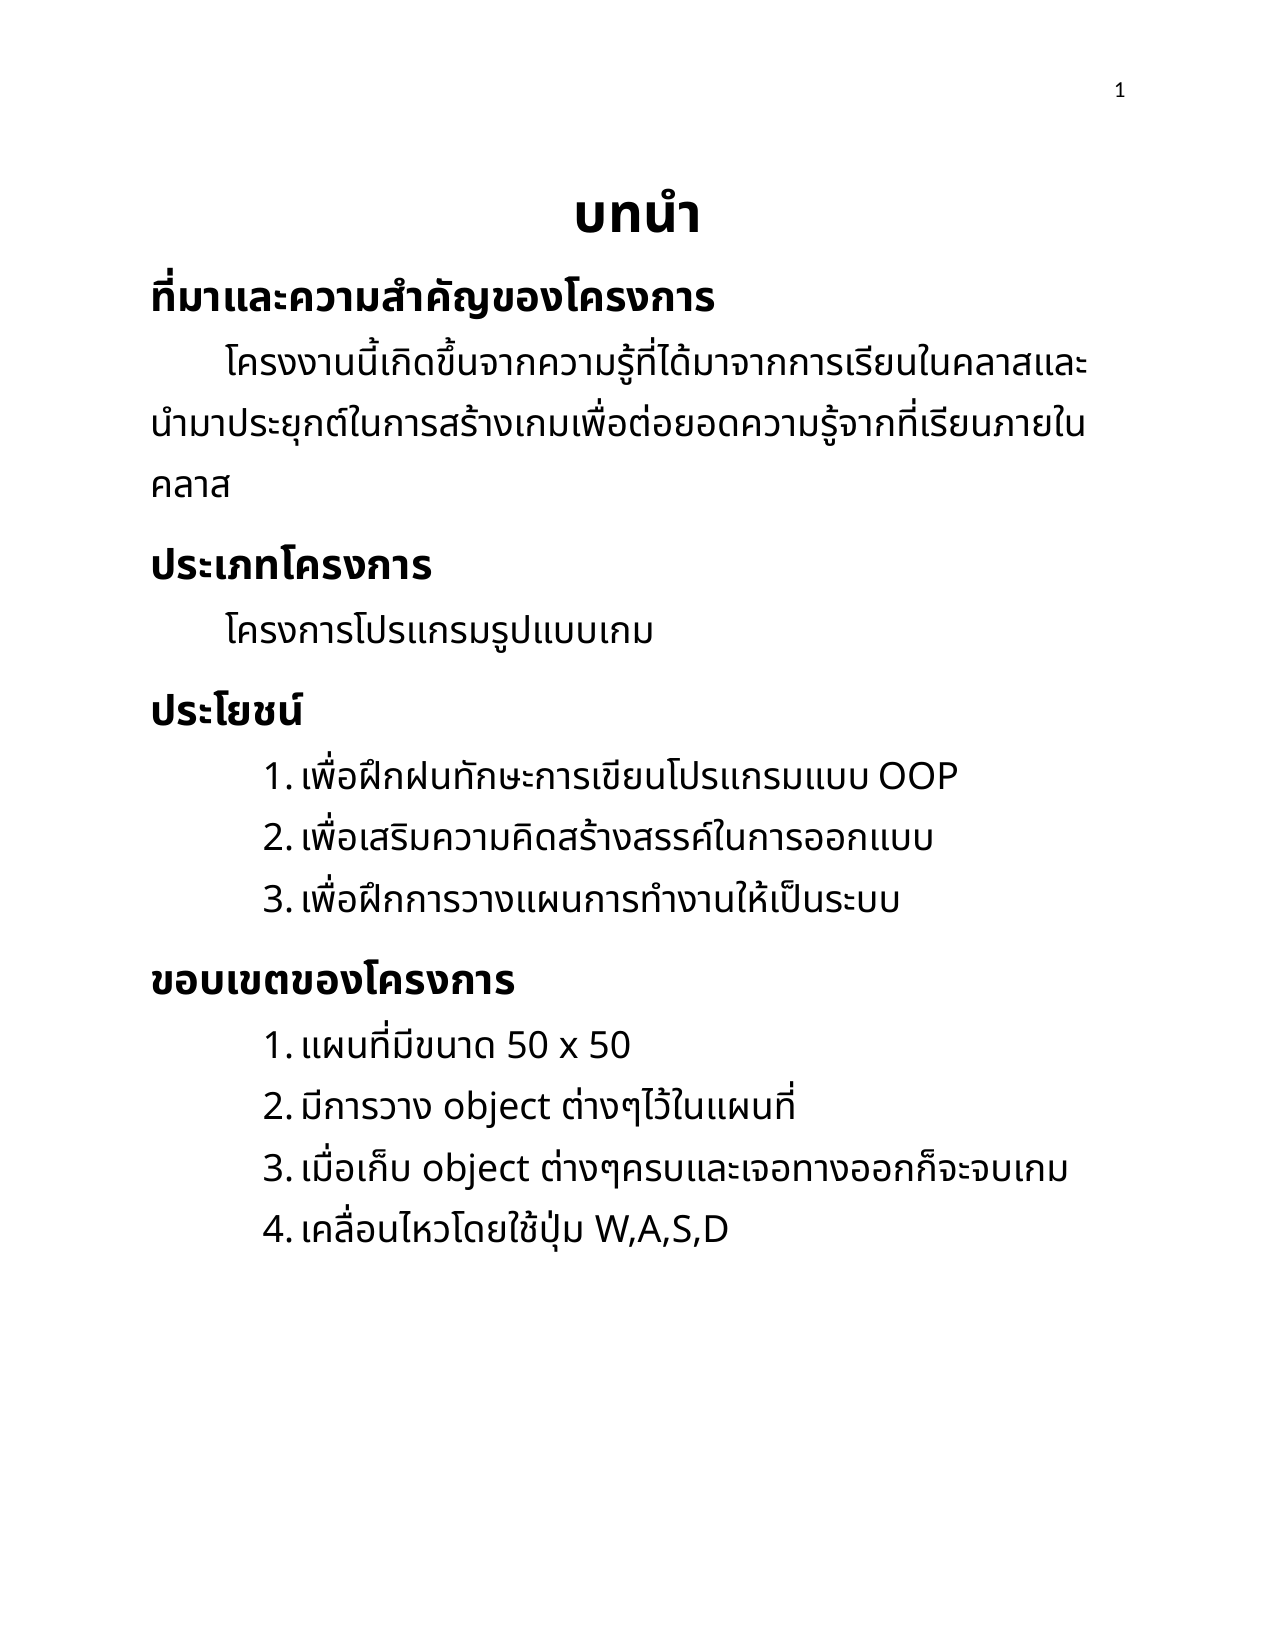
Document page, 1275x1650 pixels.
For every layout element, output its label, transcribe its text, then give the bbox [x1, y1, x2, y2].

list แผนที่มีขนาด 50 x 50 [262, 1018, 1125, 1075]
subtitle ที่มาและความสำคัญของโครงการ [150, 267, 1125, 330]
list เพื่อเสริมความคิดสร้างสรรค์ในการออกแบบ [262, 811, 1125, 868]
subtitle บทนำ [150, 175, 1125, 257]
list เพื่อฝึกการวางแผนการทำงานให้เป็นระบบ [262, 872, 1125, 929]
text โครงงานนี้เกิดขึ้นจากความรู้ที่ได้มาจากการเรียนในคลาสและนำมาประยุกต์ในการสร้างเกมเพื่อต่อยอดความรู้จากที่เรียนภายในคลาส [150, 335, 1125, 514]
list เพื่อฝึกฝนทักษะการเขียนโปรแกรมแบบOOP [262, 749, 1125, 806]
subtitle ประเภทโครงการ [150, 536, 1125, 598]
list มีการวาง object ต่างๆไว้ในแผนที่ [262, 1079, 1125, 1137]
subtitle ขอบเขตของโครงการ [150, 950, 1125, 1013]
list เมื่อเก็บ object ต่างๆครบและเจอทางออกก็จะจบเกม [262, 1141, 1125, 1198]
list เคลื่อนไหวโดยใช้ปุ่ม W,A,S,D [262, 1202, 1125, 1259]
text โครงการโปรแกรมรูปแบบเกม [150, 603, 1125, 660]
subtitle ประโยชน์ [150, 681, 1125, 744]
